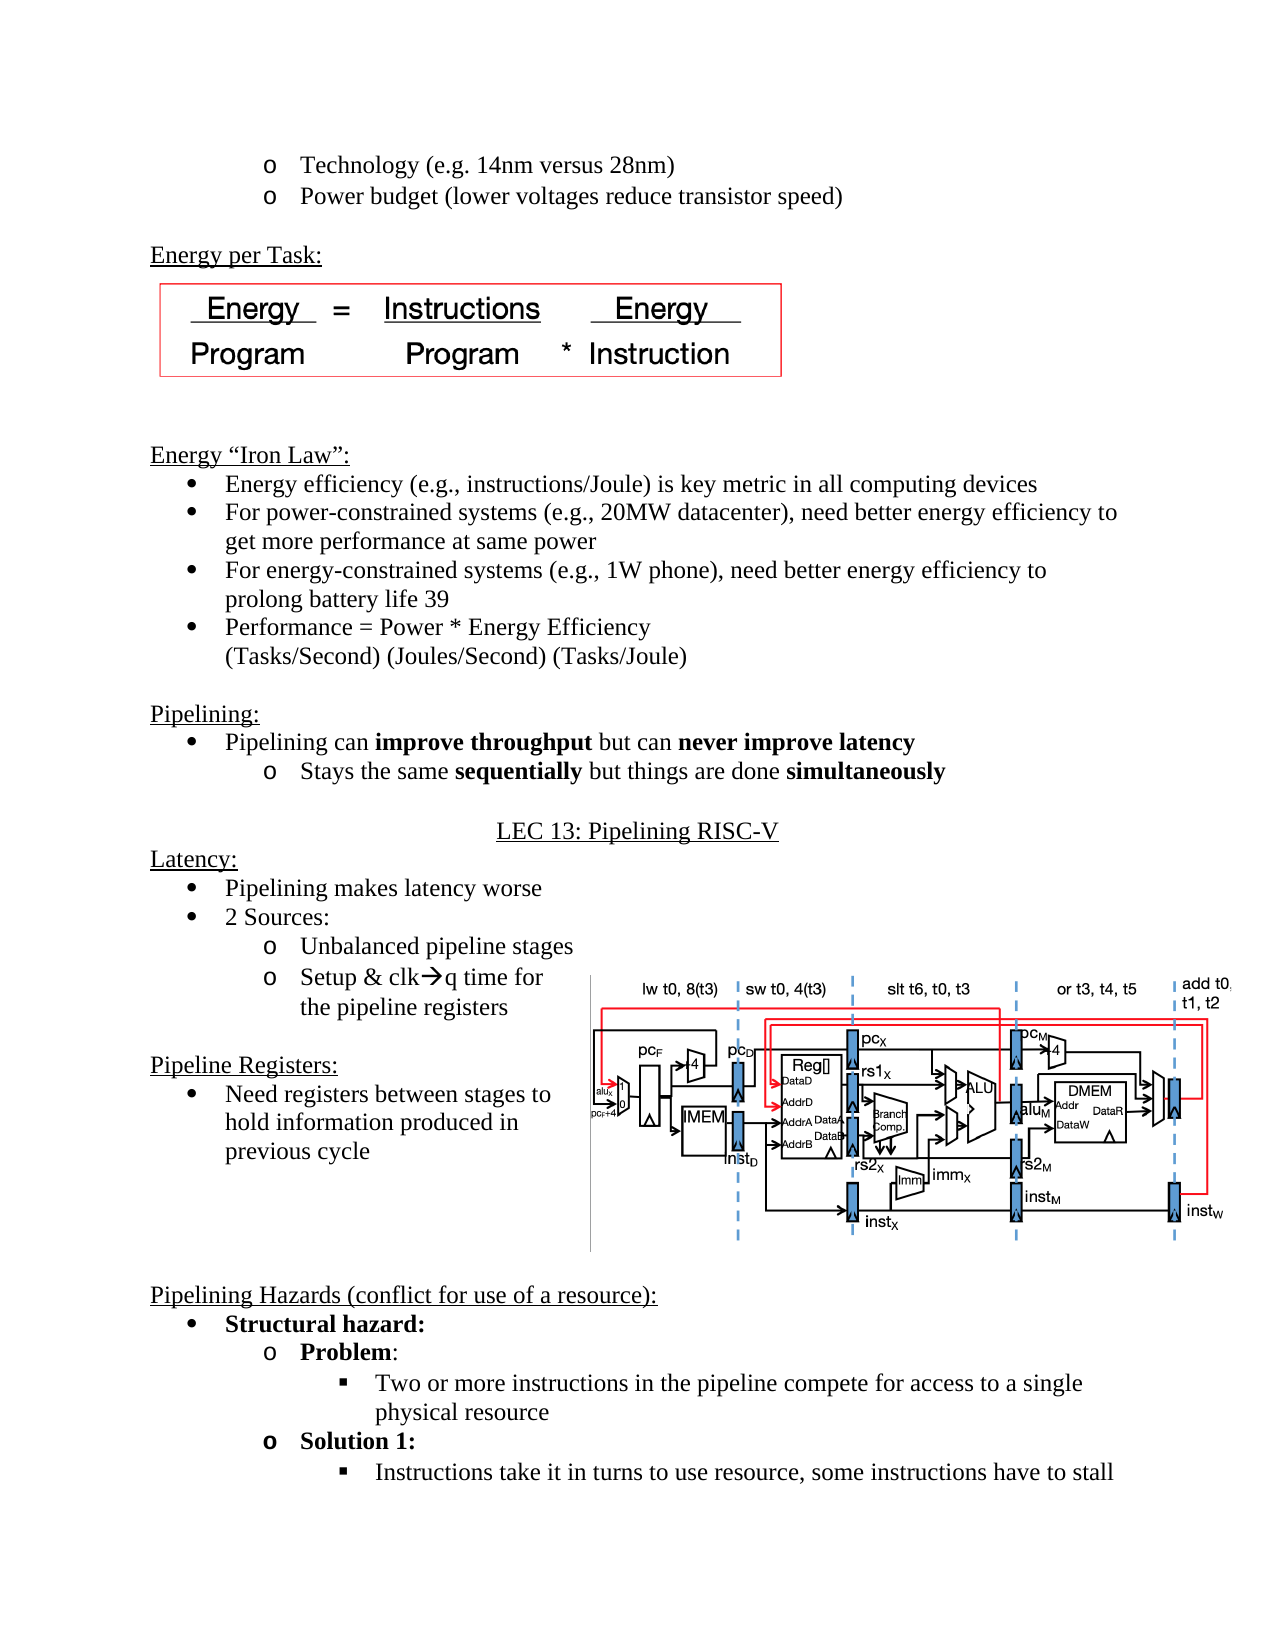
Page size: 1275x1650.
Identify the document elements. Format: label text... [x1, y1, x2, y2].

picture [150, 269, 796, 383]
list Solution 1: [262, 1426, 1125, 1457]
text Pipelining Hazards (conflict for use of a resource): [150, 1280, 1125, 1309]
list Structural hazard: [187, 1309, 1125, 1337]
text Pipeline Registers: [150, 1050, 589, 1079]
list For power-constrained systems (e.g., 20MW datacenter), need better energy efficiency to get more performance at same power [187, 497, 1125, 555]
text Energy “Iron Law”: [150, 440, 1125, 469]
text LEC 13: Pipelining RISC-V [150, 816, 1125, 844]
picture [589, 975, 1232, 1251]
text Energy per Task: [150, 240, 1125, 269]
list Energy efficiency (e.g., instructions/Joule) is key metric in all computing devices [187, 469, 1125, 497]
list Stays the same sequentially but things are done simultaneously [262, 756, 1125, 787]
list Problem: [262, 1337, 1125, 1368]
list Performance = Power * Energy Efficiency [187, 612, 1125, 641]
list Instructions take it in turns to use resource, some instructions have to stall [337, 1457, 1125, 1485]
list (Tasks/Second) (Joules/Second) (Tasks/Joule) [225, 641, 1125, 670]
list Technology (e.g. 14nm versus 28nm) [262, 150, 1125, 181]
list Two or more instructions in the pipeline compete for access to a single physical resource [337, 1368, 1125, 1426]
text Latency: [150, 844, 1125, 873]
list Power budget (lower voltages reduce transistor speed) [262, 181, 1125, 212]
list Unbalanced pipeline stages [262, 931, 1125, 962]
text Pipelining: [150, 699, 1125, 727]
list Pipelining makes latency worse [187, 873, 1125, 902]
list For energy-constrained systems (e.g., 1W phone), need better energy efficiency to prolong battery life 39 [187, 555, 1125, 612]
list Need registers between stages to hold information produced in previous cycle [187, 1079, 589, 1165]
list 2 Sources: [187, 902, 1125, 931]
list Pipelining can improve throughput but can never improve latency [187, 727, 1125, 756]
list Setup & clkq time for the pipeline registers [262, 962, 1125, 1021]
